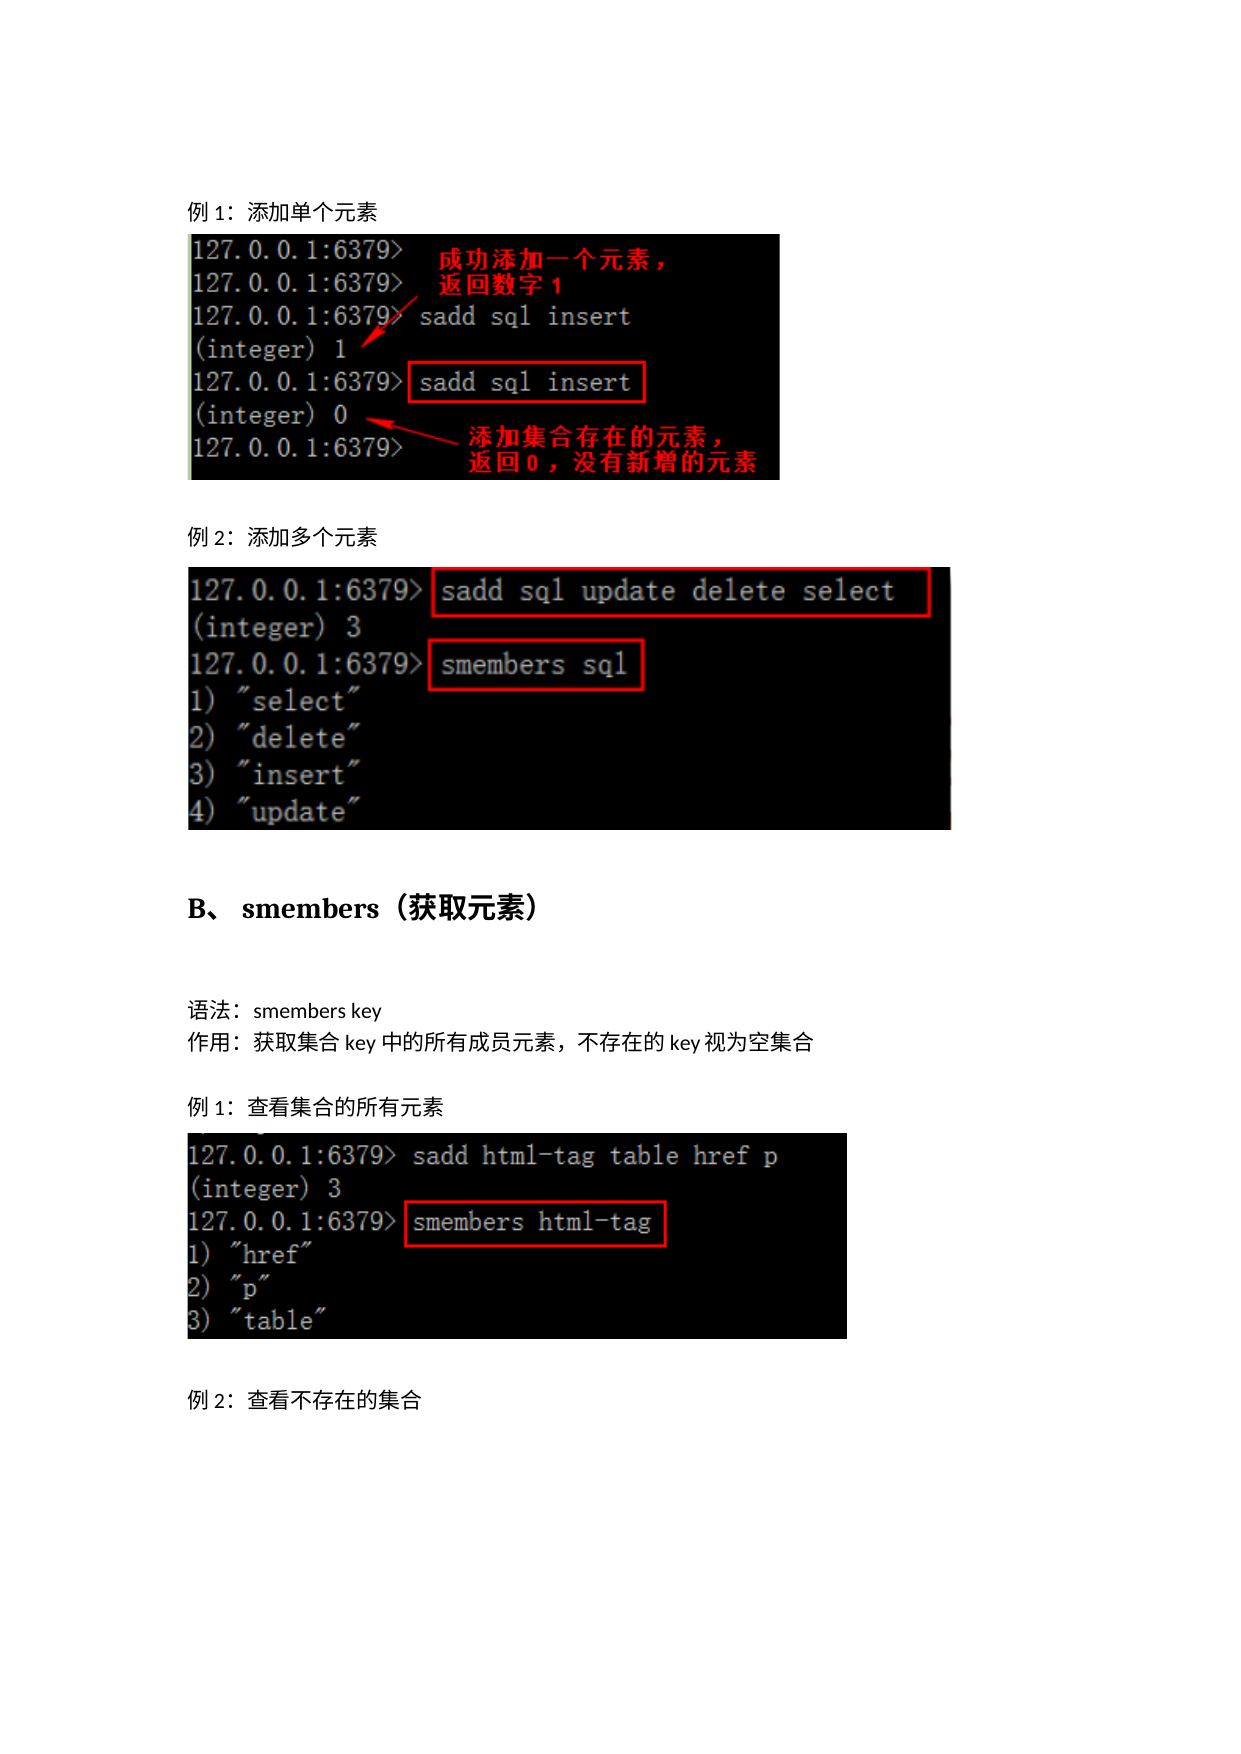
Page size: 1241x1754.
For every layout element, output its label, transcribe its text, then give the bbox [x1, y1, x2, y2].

picture [187, 567, 952, 830]
text 例2：添加多个元素 [187, 519, 1053, 552]
text 例1：查看集合的所有元素 [187, 1090, 1053, 1122]
text 例1：添加单个元素 [187, 194, 1053, 227]
subtitle B、 smembers（获取元素） [187, 874, 1053, 939]
picture [187, 1133, 847, 1339]
text 作用：获取集合key 中的所有成员元素，不存在的key视为空集合 [187, 1025, 1053, 1057]
text 语法：smembers key [187, 992, 1053, 1025]
text 例2：查看不存在的集合 [187, 1382, 1053, 1415]
